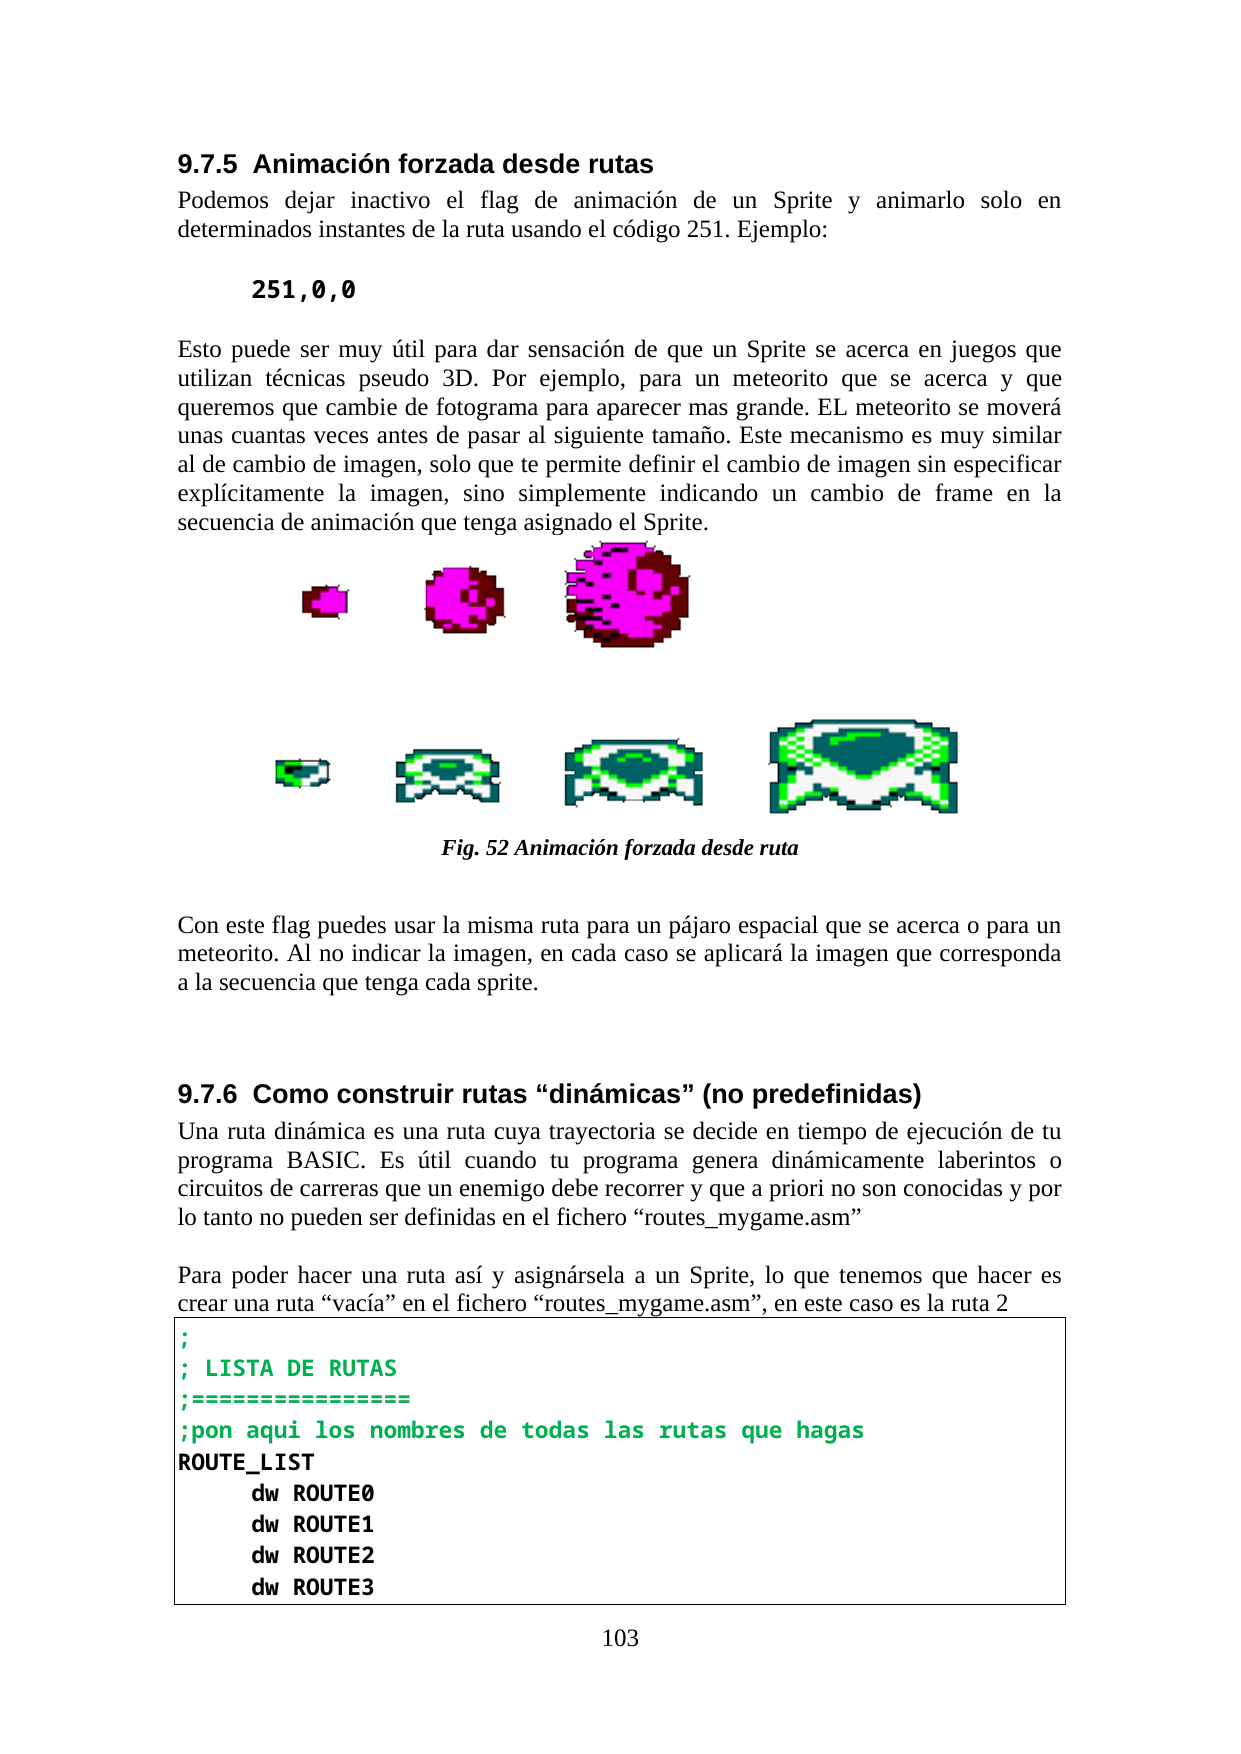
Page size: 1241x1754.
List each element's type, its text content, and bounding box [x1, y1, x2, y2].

text dw ROUTE1 [177, 1508, 1063, 1539]
text dw ROUTE0 [177, 1477, 1063, 1508]
text ;================ [177, 1383, 1063, 1414]
text ROUTE_LIST [177, 1445, 1063, 1477]
text Para poder hacer una ruta así y asignársela a un Sprite, lo que tenemos que hacer es crear una ruta “vacía” en el fichero “routes_mygame.asm”, en este caso es la ruta 2 [177, 1260, 1063, 1317]
text Con este flag puedes usar la misma ruta para un pájaro espacial que se acerca o para un meteorito. Al no indicar la imagen, en cada caso se aplicará la imagen que corresponda a la secuencia que tenga cada sprite. [177, 910, 1063, 996]
subtitle Animación forzada desde rutas [177, 148, 1063, 179]
text Podemos dejar inactivo el flag de animación de un Sprite y animarlo solo en determinados instantes de la ruta usando el código 251. Ejemplo: [177, 185, 1063, 243]
text dw ROUTE2 [177, 1539, 1063, 1567]
text Esto puede ser muy útil para dar sensación de que un Sprite se acerca en juegos que utilizan técnicas pseudo 3D. Por ejemplo, para un meteorito que se acerca y que queremos que cambie de fotograma para aparecer mas grande. EL meteorito se moverá unas cuantas veces antes de pasar al siguiente tamaño. Este mecanismo es muy similar al de cambio de imagen, solo que te permite definir el cambio de imagen sin especificar explícitamente la imagen, sino simplemente indicando un cambio de frame en la secuencia de animación que tenga asignado el Sprite. [177, 334, 1063, 535]
text ; [175, 1318, 1065, 1352]
text Fig. 52 Animación forzada desde ruta [177, 834, 1063, 860]
text Una ruta dinámica es una ruta cuya trayectoria se decide en tiempo de ejecución de tu programa BASIC. Es útil cuando tu programa genera dinámicamente laberintos o circuitos de carreras que un enemigo debe recorrer y que a priori no son conocidas y por lo tanto no pueden ser definidas en el fichero “routes_mygame.asm” [177, 1116, 1063, 1231]
subtitle Como construir rutas “dinámicas” (no predefinidas) [177, 1078, 1063, 1110]
text 251,0,0 [177, 271, 1063, 305]
text dw ROUTE3 [175, 1567, 1065, 1604]
picture [254, 535, 986, 834]
text ;pon aqui los nombres de todas las rutas que hagas [177, 1414, 1063, 1445]
text ; LISTA DE RUTAS [177, 1352, 1063, 1383]
